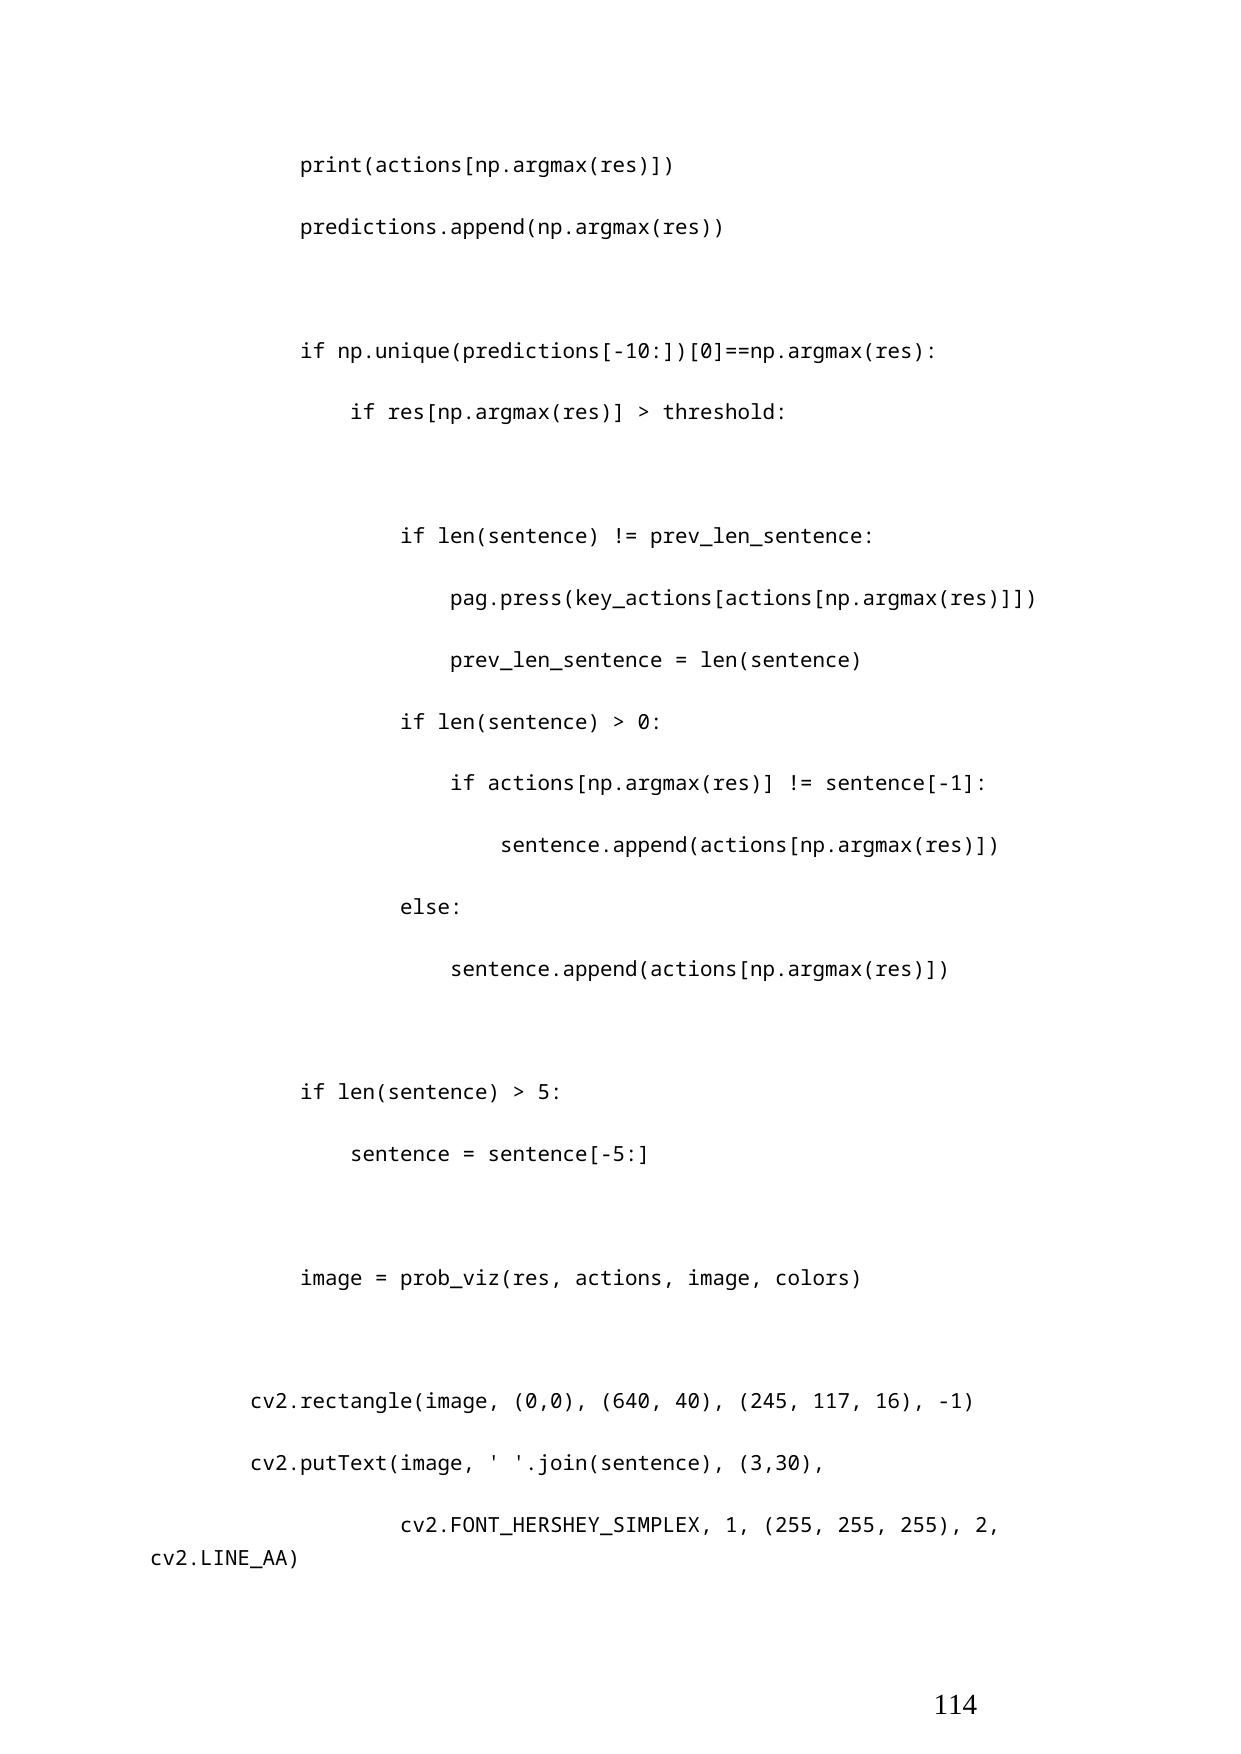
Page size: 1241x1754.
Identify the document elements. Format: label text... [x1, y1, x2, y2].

subtitle cv2.rectangle(image, (0,0), (640, 40), (245, 117, 16), -1) [150, 1387, 1090, 1415]
subtitle image = prob_viz(res, actions, image, colors) [150, 1263, 1090, 1291]
subtitle else: [150, 892, 1090, 921]
subtitle if actions[np.argmax(res)] != sentence[-1]: [150, 768, 1090, 797]
subtitle sentence.append(actions[np.argmax(res)]) [150, 954, 1090, 982]
subtitle pag.press(key_actions[actions[np.argmax(res)]]) [150, 583, 1090, 612]
subtitle print(actions[np.argmax(res)]) [150, 150, 1090, 178]
subtitle sentence = sentence[-5:] [150, 1139, 1090, 1168]
subtitle cv2.FONT_HERSHEY_SIMPLEX, 1, (255, 255, 255), 2, cv2.LINE_AA) [150, 1510, 1090, 1571]
subtitle prev_len_sentence = len(sentence) [150, 645, 1090, 673]
subtitle if np.unique(predictions[-10:])[0]==np.argmax(res): [150, 336, 1090, 364]
subtitle if res[np.argmax(res)] > threshold: [150, 397, 1090, 426]
subtitle if len(sentence) > 0: [150, 707, 1090, 735]
subtitle if len(sentence) != prev_len_sentence: [150, 521, 1090, 550]
subtitle predictions.append(np.argmax(res)) [150, 212, 1090, 240]
subtitle sentence.append(actions[np.argmax(res)]) [150, 830, 1090, 859]
subtitle if len(sentence) > 5: [150, 1077, 1090, 1106]
subtitle cv2.putText(image, ' '.join(sentence), (3,30), [150, 1448, 1090, 1477]
